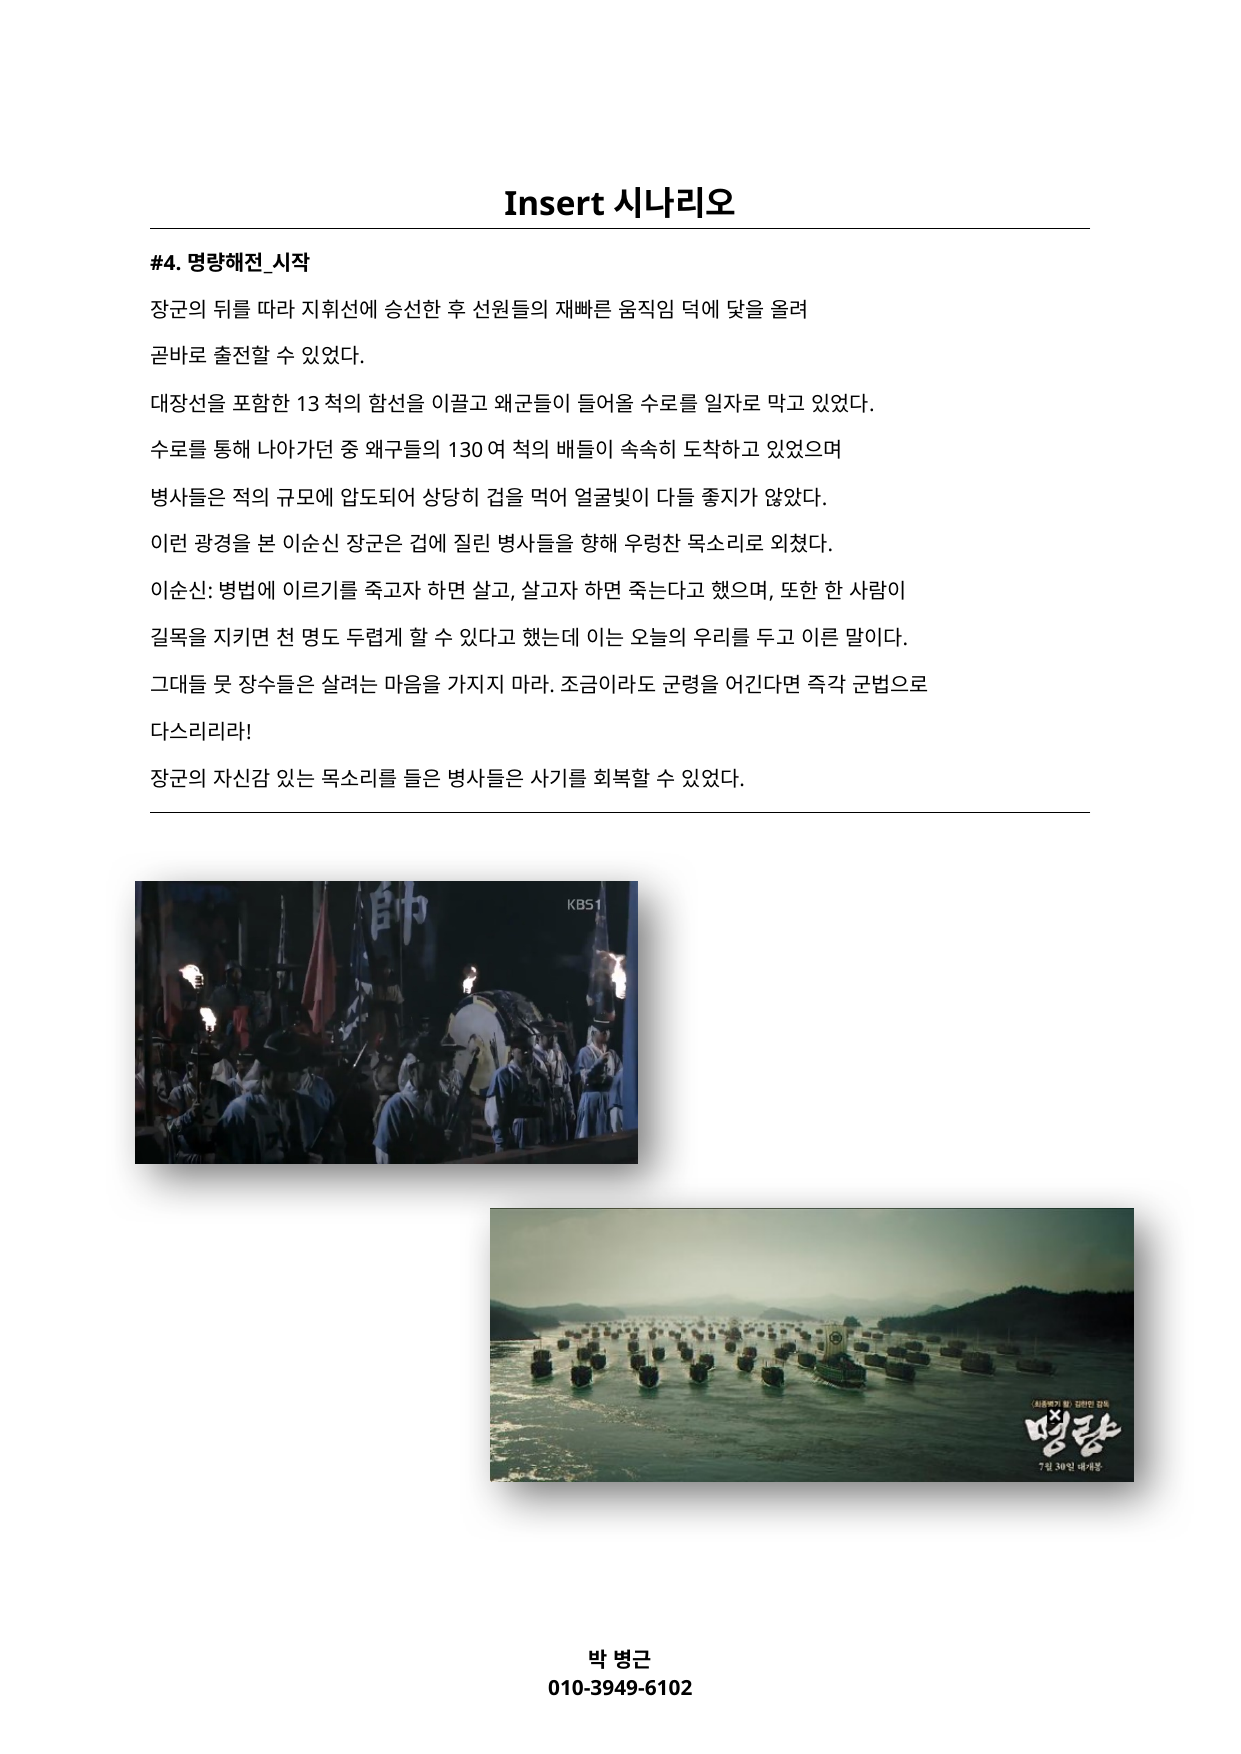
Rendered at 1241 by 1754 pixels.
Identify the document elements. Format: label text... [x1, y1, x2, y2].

text 병사들은 적의 규모에 압도되어 상당히 겁을 먹어 얼굴빛이 다들 좋지가 않았다. [150, 481, 1090, 511]
text 장군의 자신감 있는 목소리를 들은 병사들은 사기를 회복할 수 있었다. [150, 763, 1090, 793]
text 이런 광경을 본 이순신 장군은 겁에 질린 병사들을 향해 우렁찬 목소리로 외쳤다. [150, 528, 1090, 558]
text 장군의 뒤를 따라 지휘선에 승선한 후 선원들의 재빠른 움직임 덕에 닻을 올려 [150, 293, 1090, 323]
picture [490, 1208, 1134, 1482]
text 길목을 지키면 천 명도 두렵게 할 수 있다고 했는데 이는 오늘의 우리를 두고 이른 말이다. [150, 622, 1090, 652]
text 그대들 뭇 장수들은 살려는 마음을 가지지 마라. 조금이라도 군령을 어긴다면 즉각 군법으로 [150, 669, 1090, 699]
text #4. 명량해전_시작 [150, 246, 1090, 276]
text Insert 시나리오 [150, 177, 1090, 228]
text 대장선을 포함한 13척의 함선을 이끌고 왜군들이 들어올 수로를 일자로 막고 있었다. [150, 387, 1090, 417]
text 수로를 통해 나아가던 중 왜구들의 130여 척의 배들이 속속히 도착하고 있었으며 [150, 434, 1090, 464]
text 다스리리라! [150, 716, 1090, 746]
text 곧바로 출전할 수 있었다. [150, 340, 1090, 370]
picture [135, 881, 638, 1164]
text 이순신: 병법에 이르기를 죽고자 하면 살고, 살고자 하면 죽는다고 했으며, 또한 한 사람이 [150, 575, 1090, 605]
